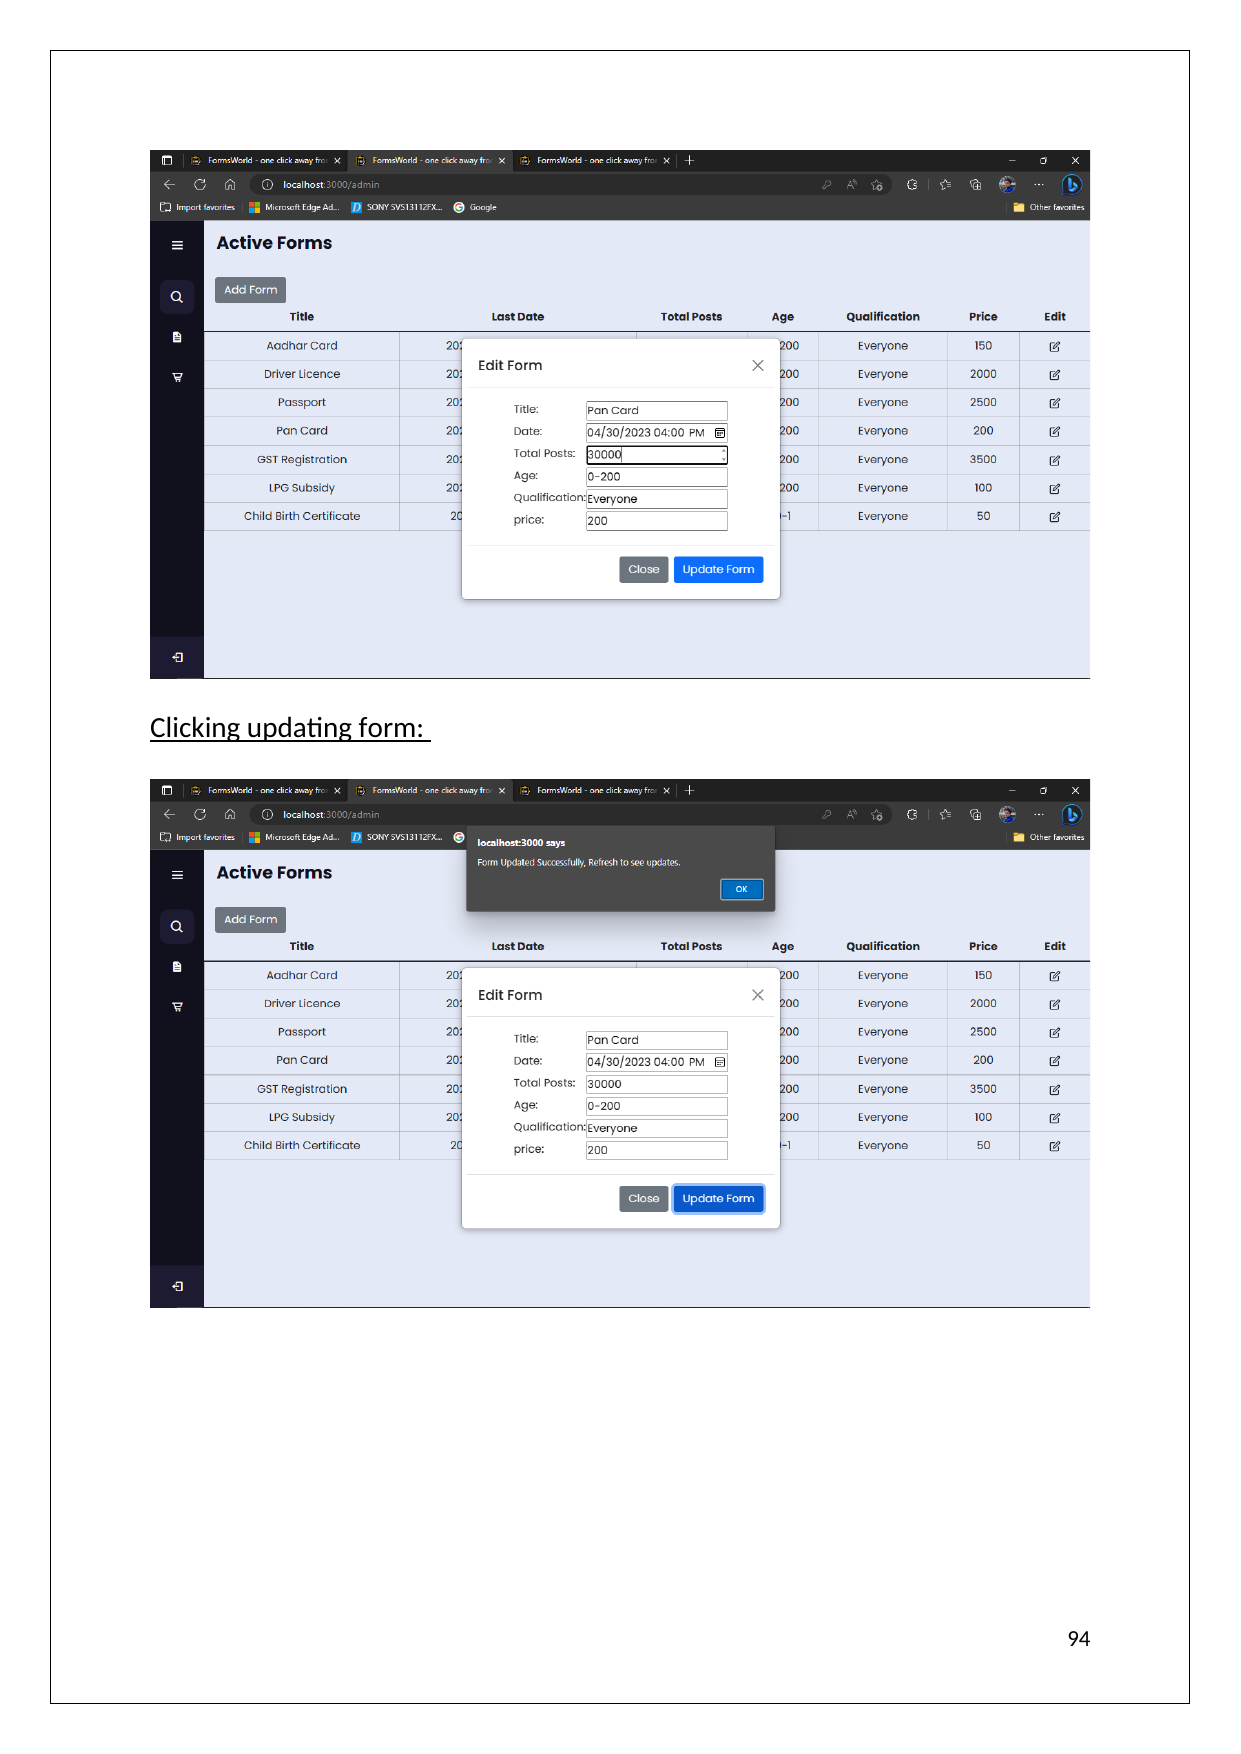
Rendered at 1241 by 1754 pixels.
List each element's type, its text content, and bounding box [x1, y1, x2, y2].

picture [150, 779, 1091, 1308]
picture [150, 150, 1091, 679]
text Clicking updating form: [150, 709, 1090, 745]
